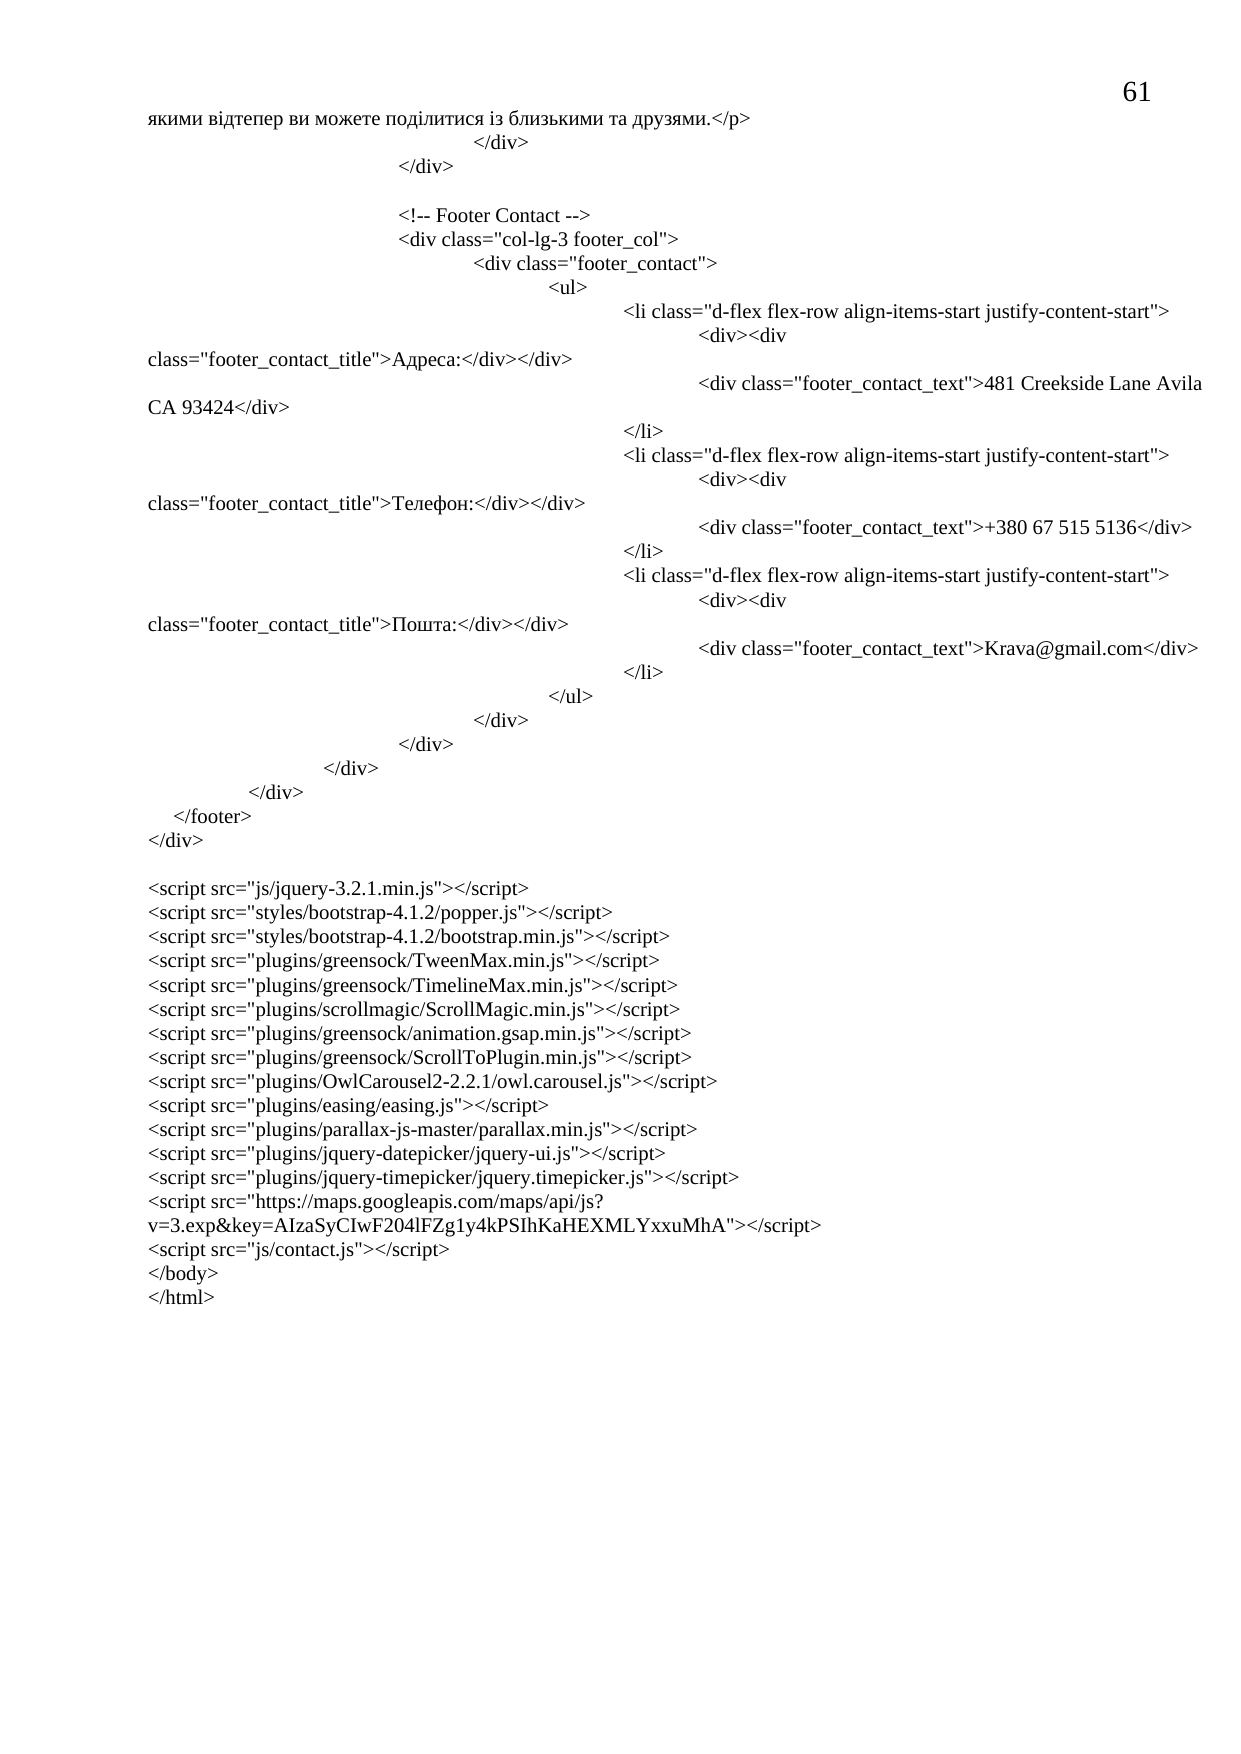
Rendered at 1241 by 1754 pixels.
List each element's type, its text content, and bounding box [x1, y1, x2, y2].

text <script src="styles/bootstrap-4.1.2/popper.js"></script> [148, 900, 1205, 924]
text <div class="footer_contact"> [148, 251, 1205, 275]
text <div class="col-lg-3 footer_col"> [148, 227, 1205, 251]
text <div class="footer_contact_text">Krava@gmail.com</div> [148, 636, 1205, 660]
text <li class="d-flex flex-row align-items-start justify-content-start"> [148, 299, 1205, 323]
text <ul> [148, 275, 1205, 299]
text <script src="styles/bootstrap-4.1.2/bootstrap.min.js"></script> [148, 924, 1205, 948]
text </li> [148, 660, 1205, 684]
text <div class="footer_contact_text">+380 67 515 5136</div> [148, 515, 1205, 539]
text <li class="d-flex flex-row align-items-start justify-content-start"> [148, 443, 1205, 467]
text <script src="plugins/greensock/TweenMax.min.js"></script> [148, 948, 1205, 972]
text <script src="js/contact.js"></script> [148, 1237, 1205, 1261]
text <script src="plugins/greensock/animation.gsap.min.js"></script> [148, 1021, 1205, 1045]
text <script src="js/jquery-3.2.1.min.js"></script> [148, 876, 1205, 900]
text </body> [148, 1261, 1205, 1285]
text <script src="plugins/jquery-timepicker/jquery.timepicker.js"></script> [148, 1165, 1205, 1189]
text <script src="https://maps.googleapis.com/maps/api/js?v=3.exp&key=AIzaSyCIwF204lFZg1y4kPSIhKaHEXMLYxxuMhA"></script> [148, 1189, 1205, 1237]
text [148, 106, 1205, 130]
text </li> [148, 419, 1205, 443]
text <div class="footer_contact_text">481 Creekside Lane Avila CA 93424</div> [148, 371, 1205, 419]
text <script src="plugins/parallax-js-master/parallax.min.js"></script> [148, 1117, 1205, 1141]
text </div> [148, 756, 1205, 780]
text </footer> [148, 804, 1205, 828]
text </div> [148, 828, 1205, 852]
text <div><div class="footer_contact_title">Адреса:</div></div> [148, 323, 1205, 371]
text <script src="plugins/OwlCarousel2-2.2.1/owl.carousel.js"></script> [148, 1069, 1205, 1093]
text </li> [148, 539, 1205, 563]
text </div> [148, 154, 1205, 178]
text <script src="plugins/scrollmagic/ScrollMagic.min.js"></script> [148, 997, 1205, 1021]
text </ul> [148, 684, 1205, 708]
text </div> [148, 780, 1205, 804]
text <div><div class="footer_contact_title">Пошта:</div></div> [148, 587, 1205, 636]
text <div><div class="footer_contact_title">Телефон:</div></div> [148, 467, 1205, 515]
text <script src="plugins/greensock/TimelineMax.min.js"></script> [148, 972, 1205, 997]
text <script src="plugins/jquery-datepicker/jquery-ui.js"></script> [148, 1141, 1205, 1165]
text <!-- Footer Contact --> [148, 202, 1205, 227]
text </html> [148, 1285, 1205, 1309]
text <script src="plugins/easing/easing.js"></script> [148, 1093, 1205, 1117]
text </div> [148, 708, 1205, 732]
text </div> [148, 732, 1205, 756]
text <script src="plugins/greensock/ScrollToPlugin.min.js"></script> [148, 1045, 1205, 1069]
text <li class="d-flex flex-row align-items-start justify-content-start"> [148, 563, 1205, 587]
text </div> [148, 130, 1205, 154]
